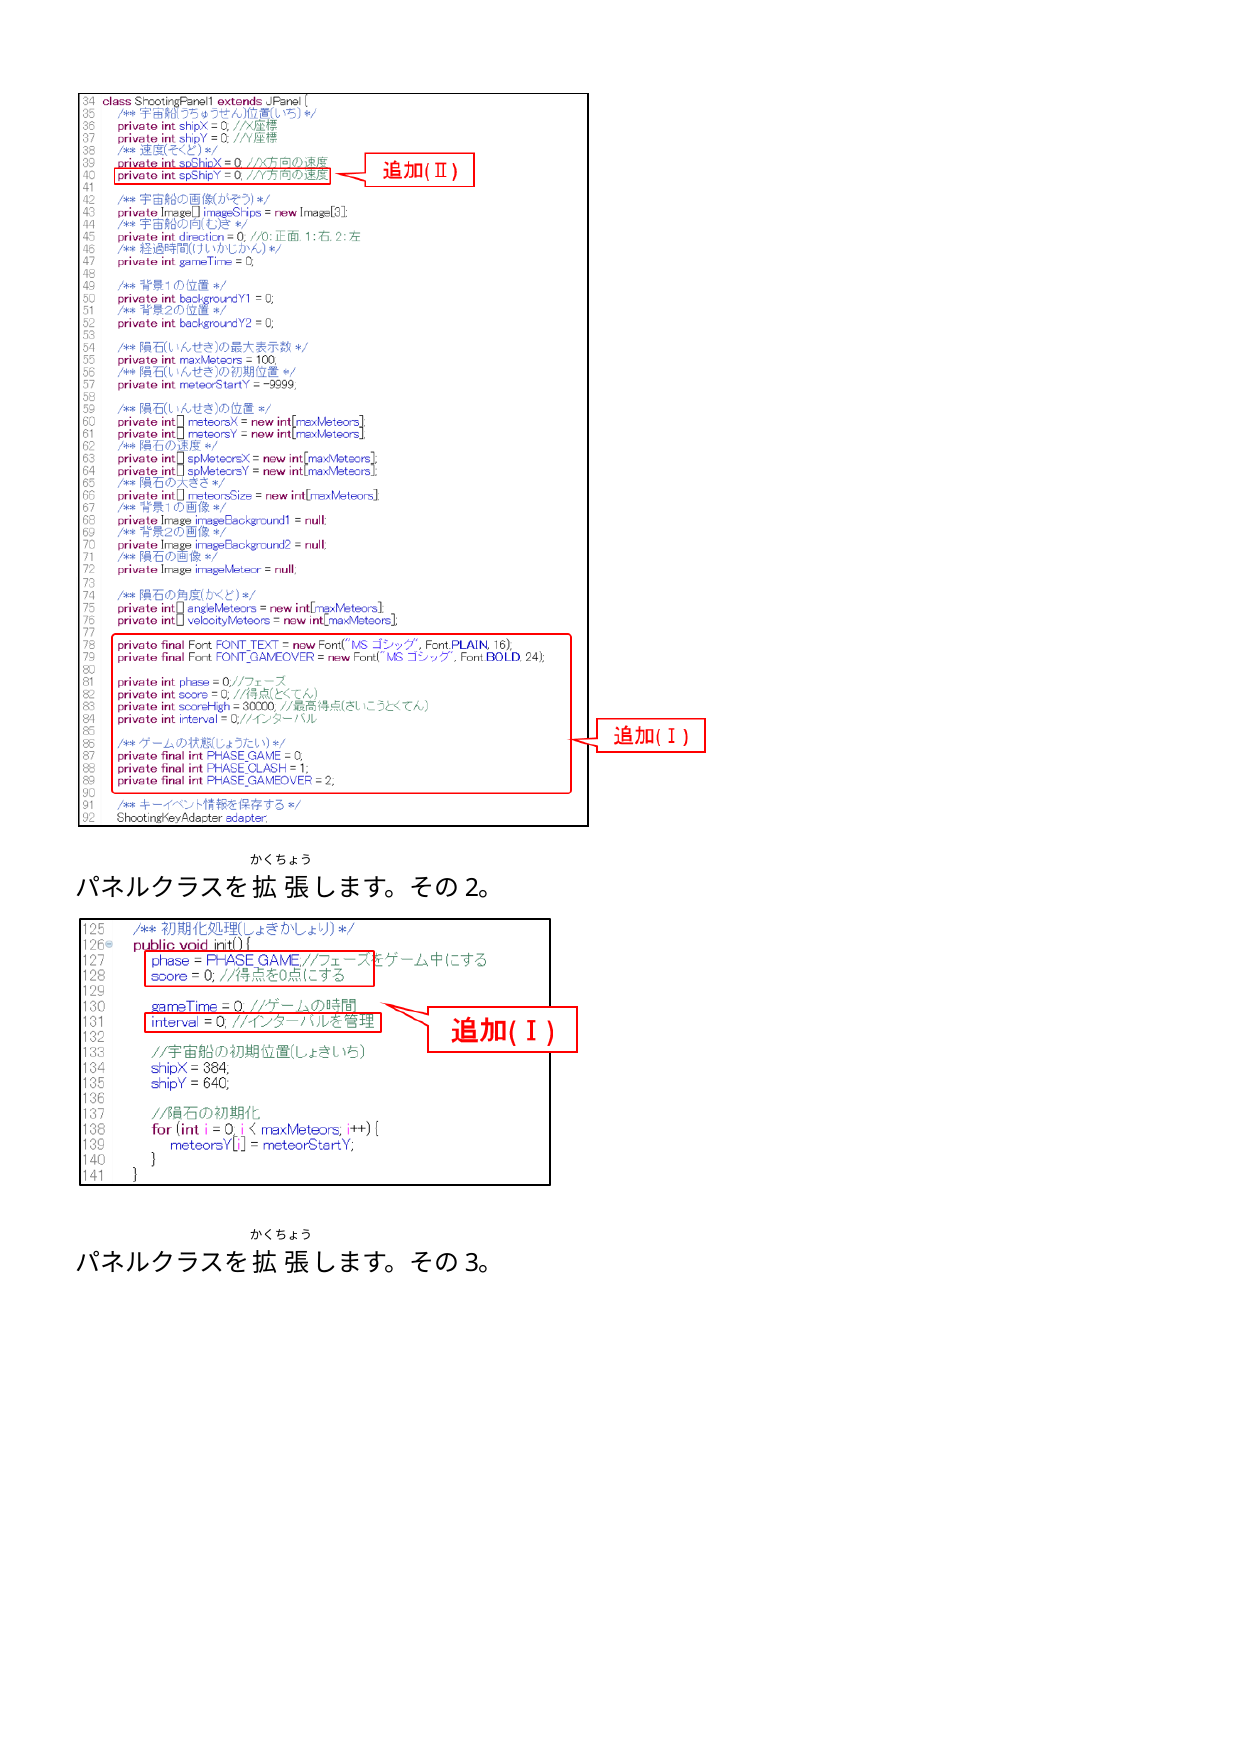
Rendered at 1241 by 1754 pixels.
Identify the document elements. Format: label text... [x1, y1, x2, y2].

picture [75, 89, 712, 832]
picture [75, 914, 583, 1190]
text パネルクラスをします。その3。 [75, 1214, 1165, 1289]
text パネルクラスをします。その2。 [75, 839, 1165, 914]
